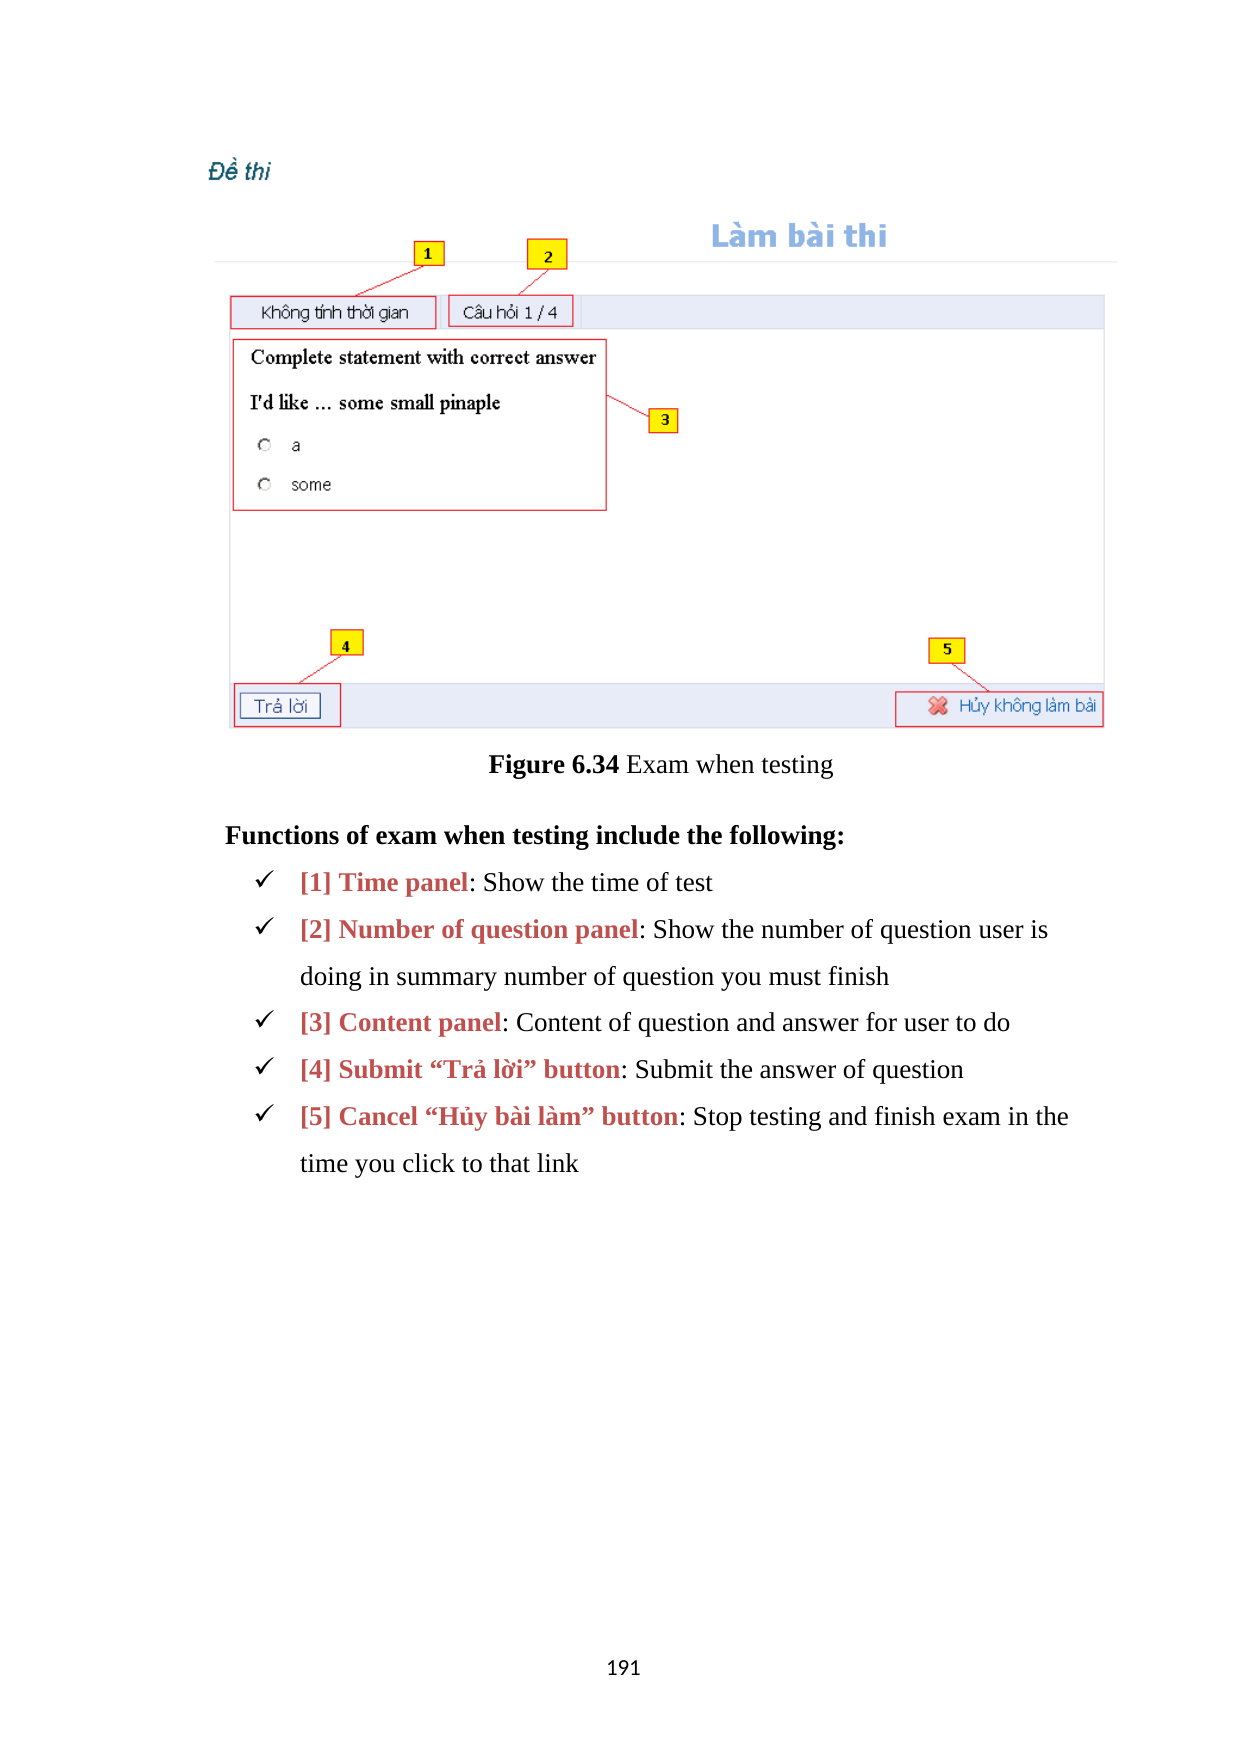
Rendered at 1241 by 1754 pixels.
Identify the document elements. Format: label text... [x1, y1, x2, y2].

list Figure 6.34 Exam when testing [225, 748, 1097, 779]
list [4] Submit “Trả lời” button: Submit the answer of question [253, 1053, 1097, 1084]
list [5] Cancel “Hủy bài làm” button: Stop testing and finish exam in the time you click to that link [253, 1100, 1097, 1178]
list [3] Content panel: Content of question and answer for user to do [253, 1006, 1097, 1038]
list [1] Time panel: Show the time of test [253, 866, 1097, 897]
picture [178, 150, 1118, 744]
list [2] Number of question panel: Show the number of question user is doing in summary number of question you must finish [253, 913, 1097, 991]
list Functions of exam when testing include the following: [225, 819, 1097, 851]
